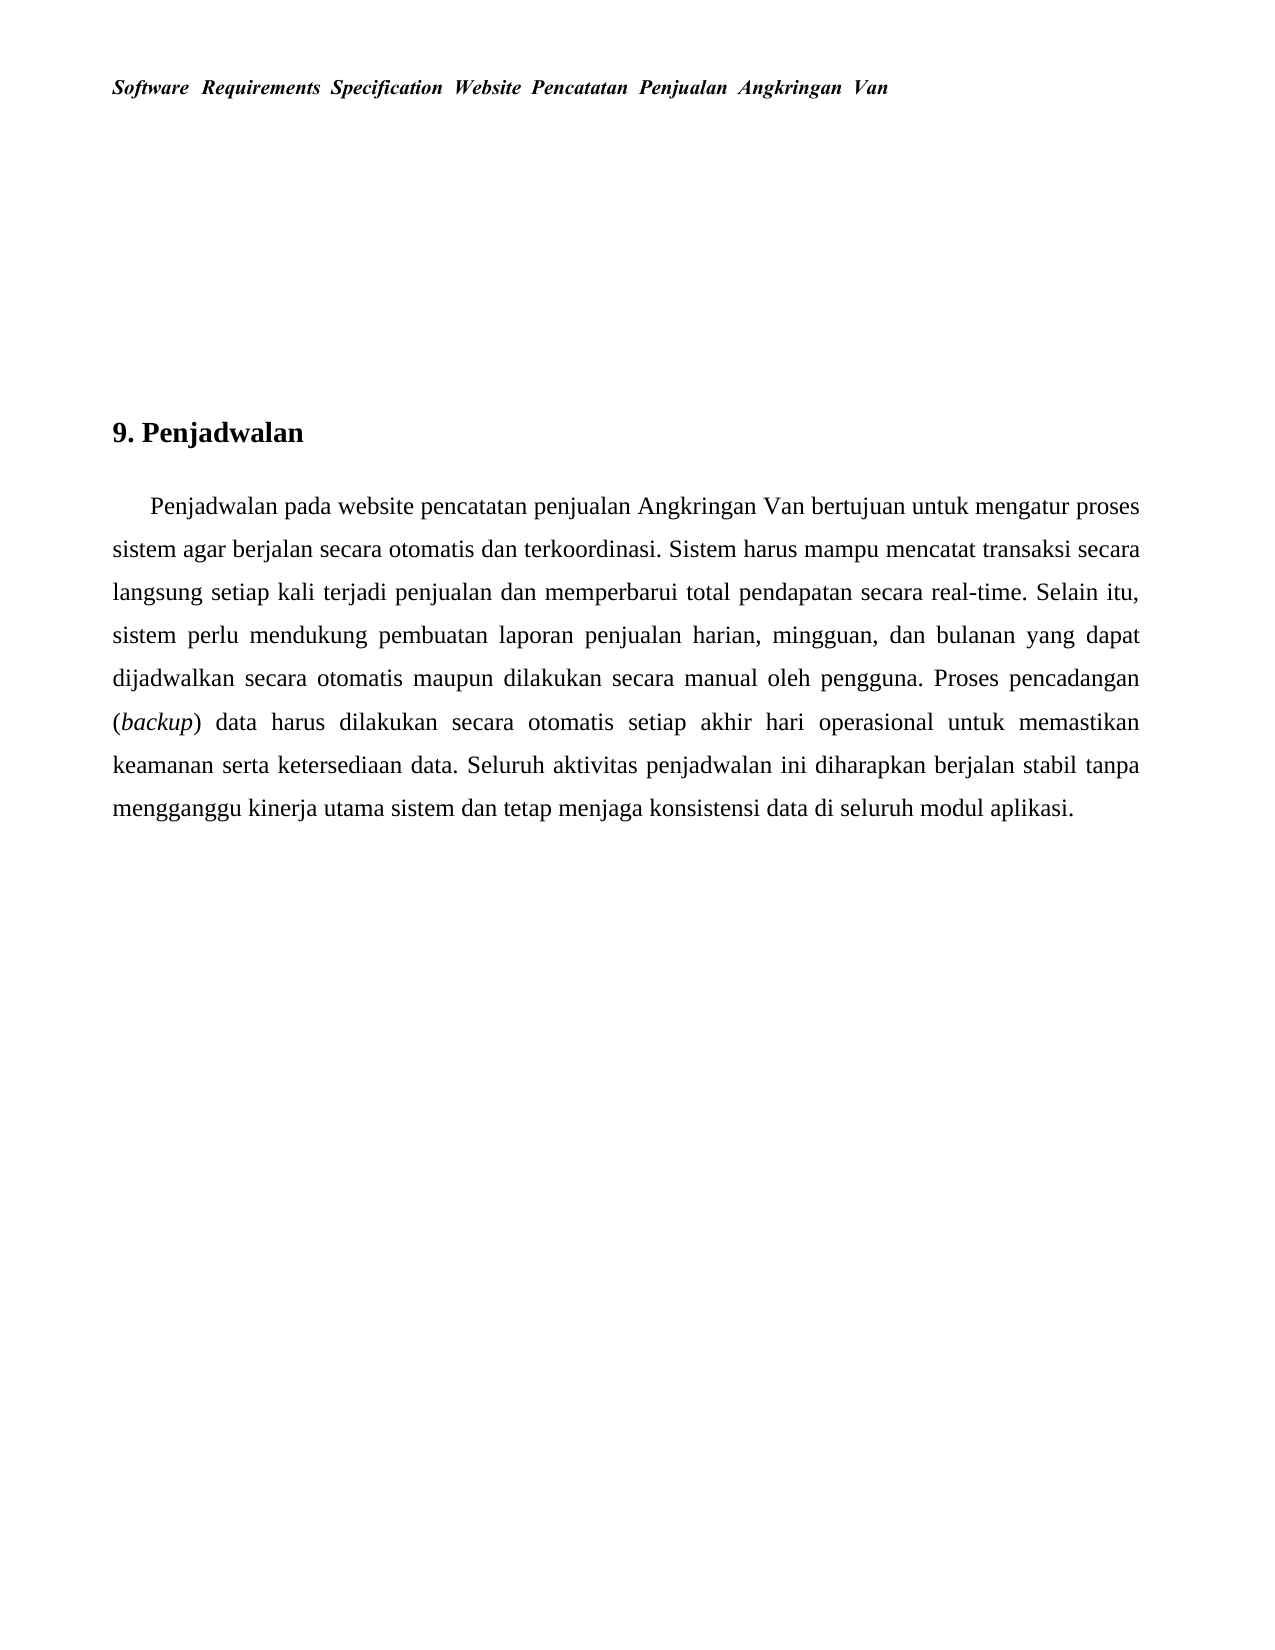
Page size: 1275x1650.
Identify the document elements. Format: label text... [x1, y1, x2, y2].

subtitle 9. Penjadwalan [112, 416, 1140, 449]
text Penjadwalan pada website pencatatan penjualan Angkringan Van bertujuan untuk mengatur proses sistem agar berjalan secara otomatis dan terkoordinasi. Sistem harus mampu mencatat transaksi secara langsung setiap kali terjadi penjualan dan memperbarui total pendapatan secara real-time. Selain itu, sistem perlu mendukung pembuatan laporan penjualan harian, mingguan, dan bulanan yang dapat dijadwalkan secara otomatis maupun dilakukan secara manual oleh pengguna. Proses pencadangan (backup) data harus dilakukan secara otomatis setiap akhir hari operasional untuk memastikan keamanan serta ketersediaan data. Seluruh aktivitas penjadwalan ini diharapkan berjalan stabil tanpa mengganggu kinerja utama sistem dan tetap menjaga konsistensi data di seluruh modul aplikasi. [112, 491, 1140, 822]
